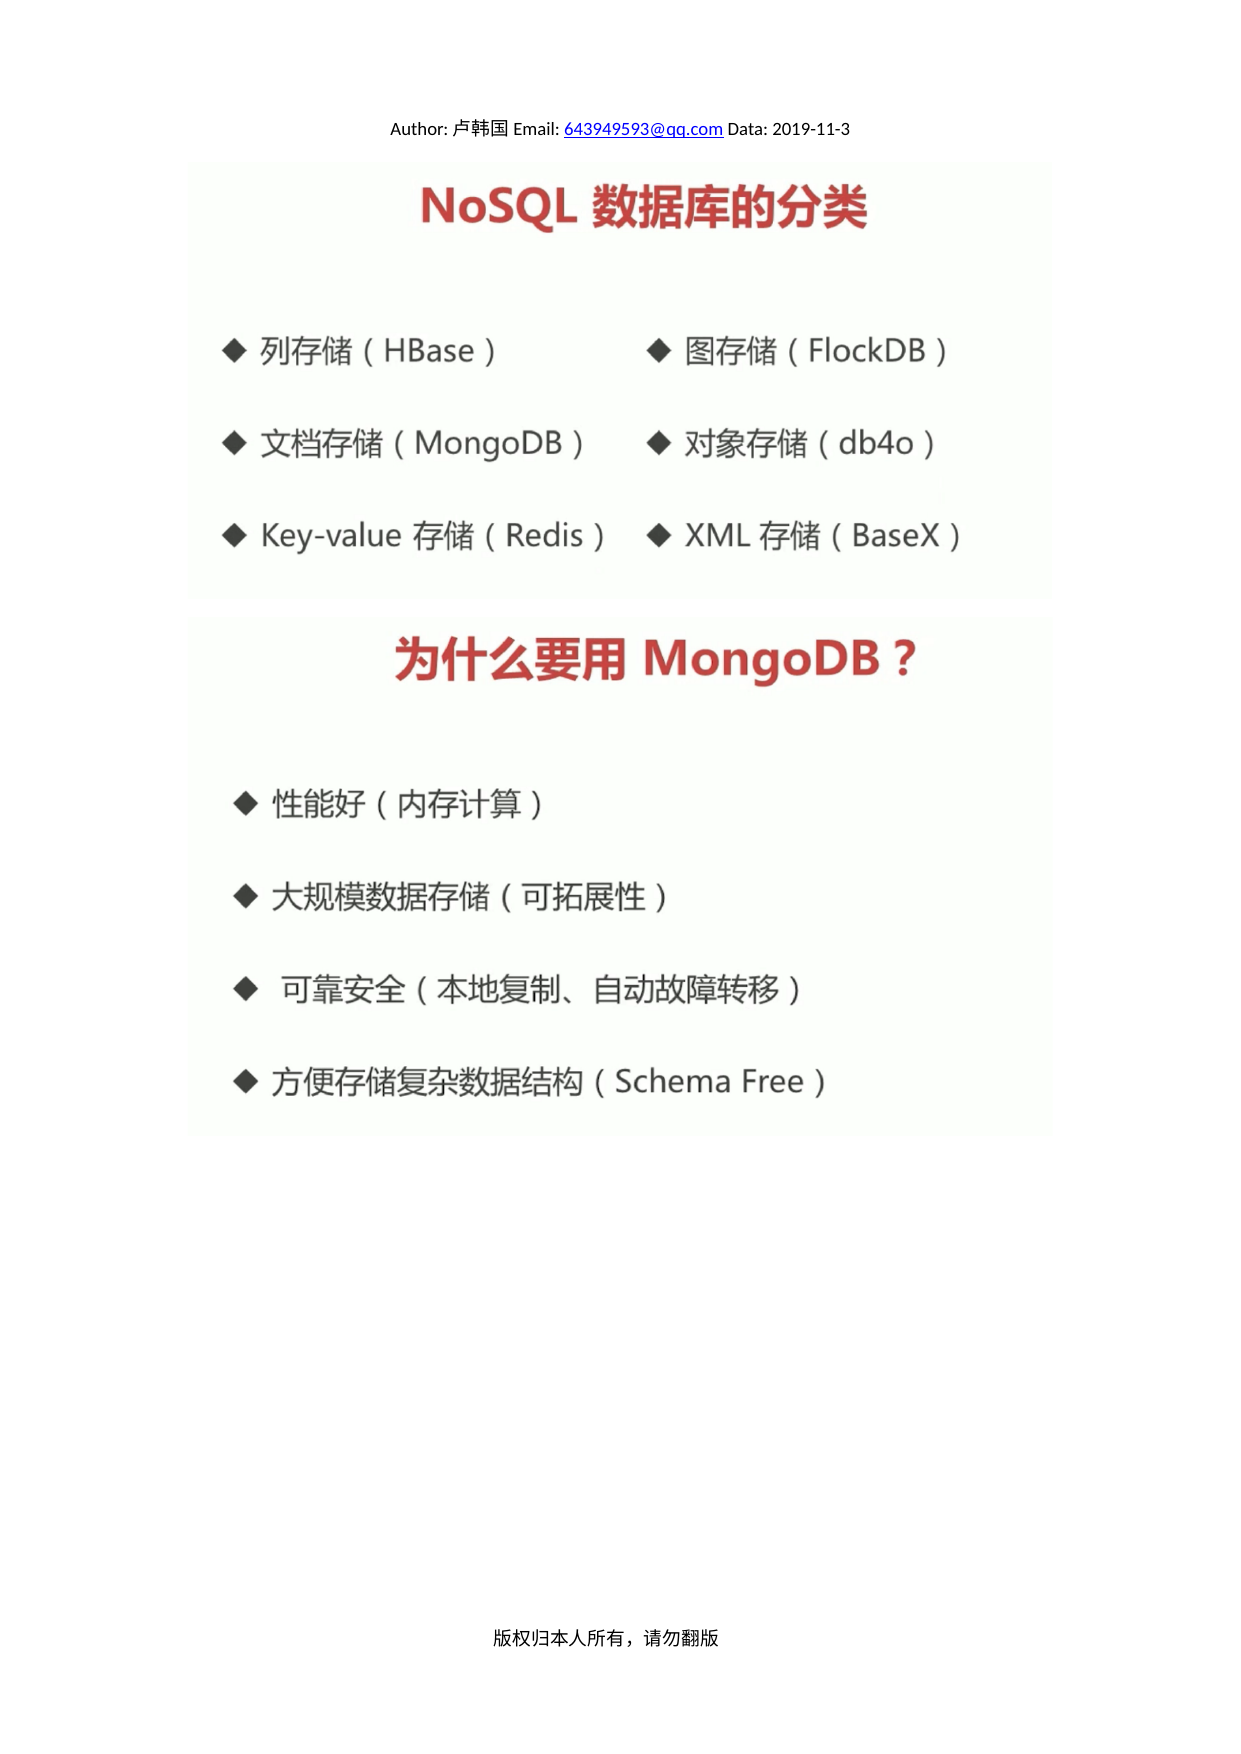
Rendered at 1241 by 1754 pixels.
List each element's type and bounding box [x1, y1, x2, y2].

picture [187, 162, 1052, 599]
picture [187, 617, 1053, 1136]
